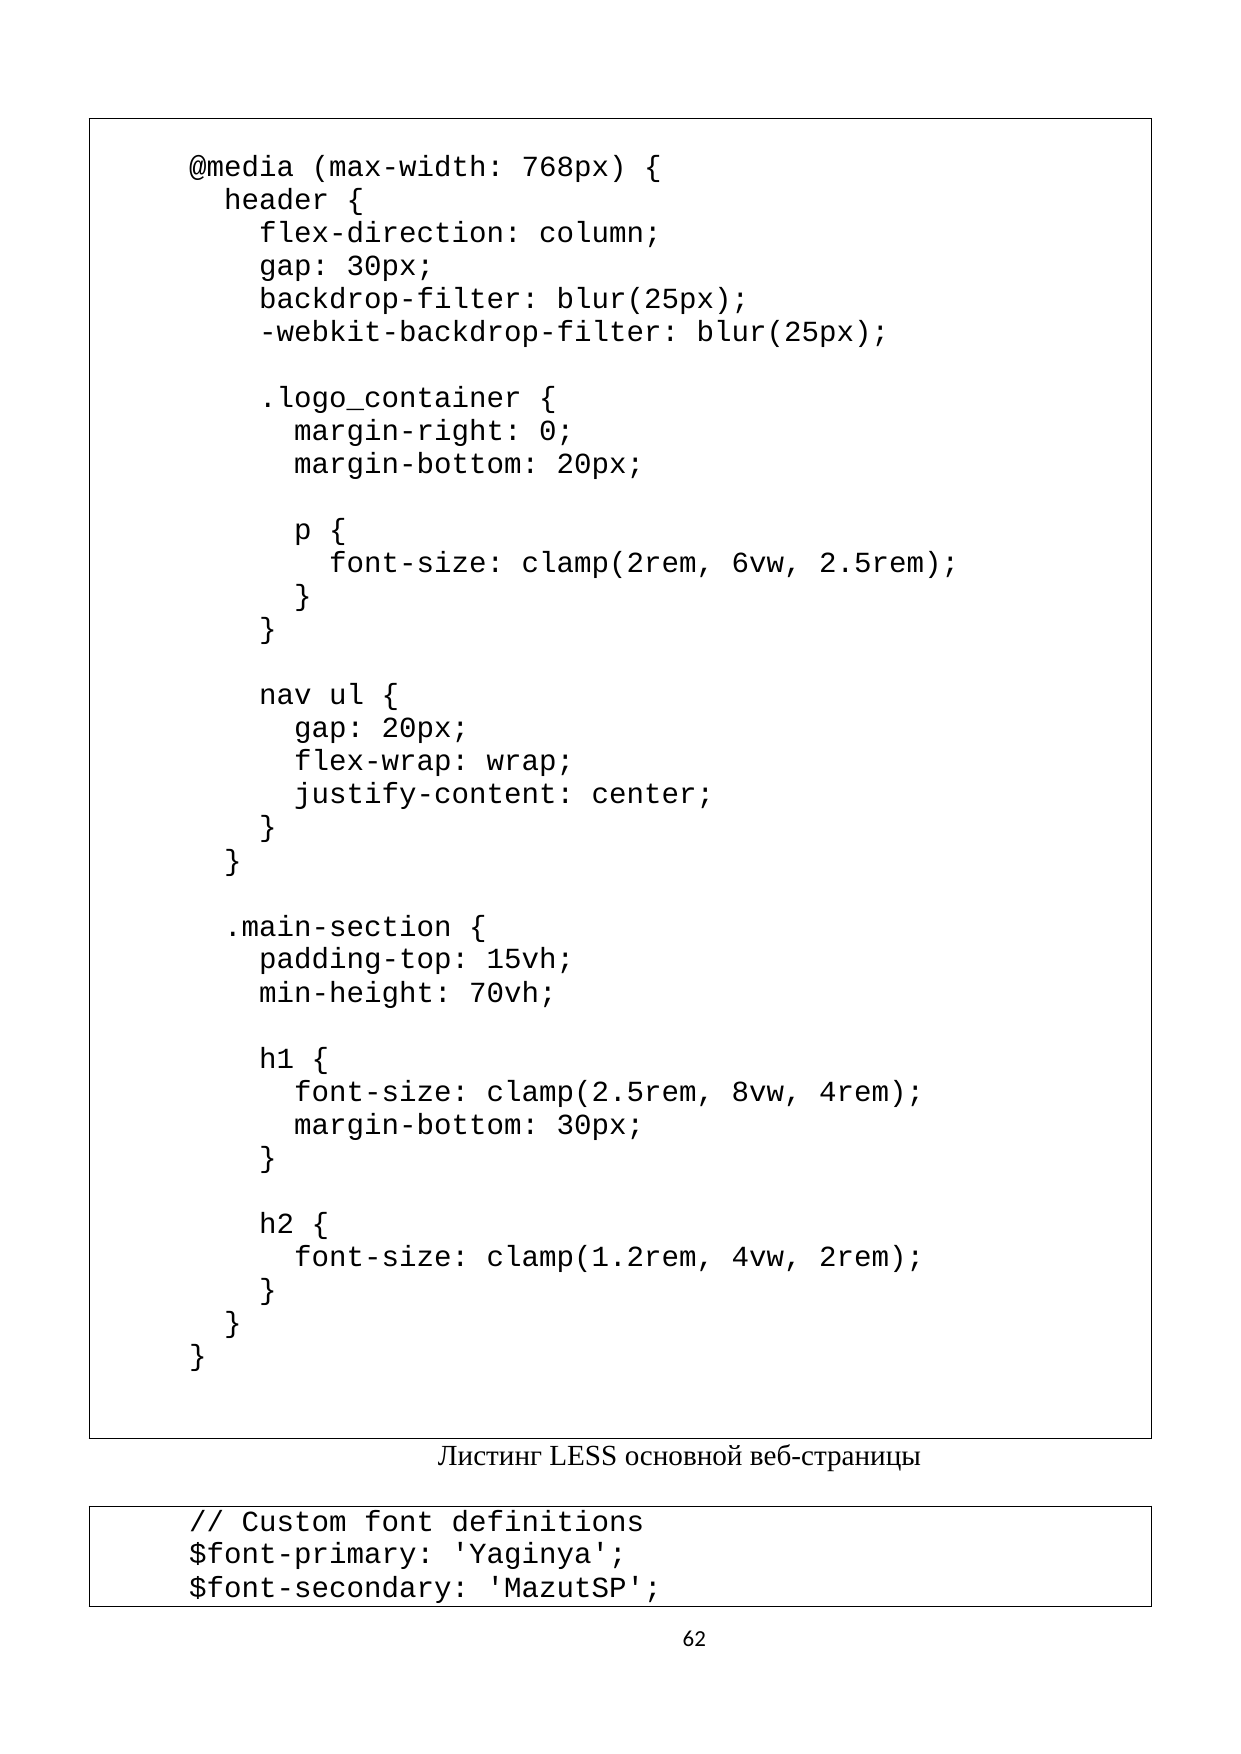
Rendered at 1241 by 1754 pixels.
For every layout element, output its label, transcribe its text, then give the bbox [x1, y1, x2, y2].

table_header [90, 119, 1151, 1437]
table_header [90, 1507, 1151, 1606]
text Листинг LESS основной веб-страницы [88, 1438, 1181, 1472]
